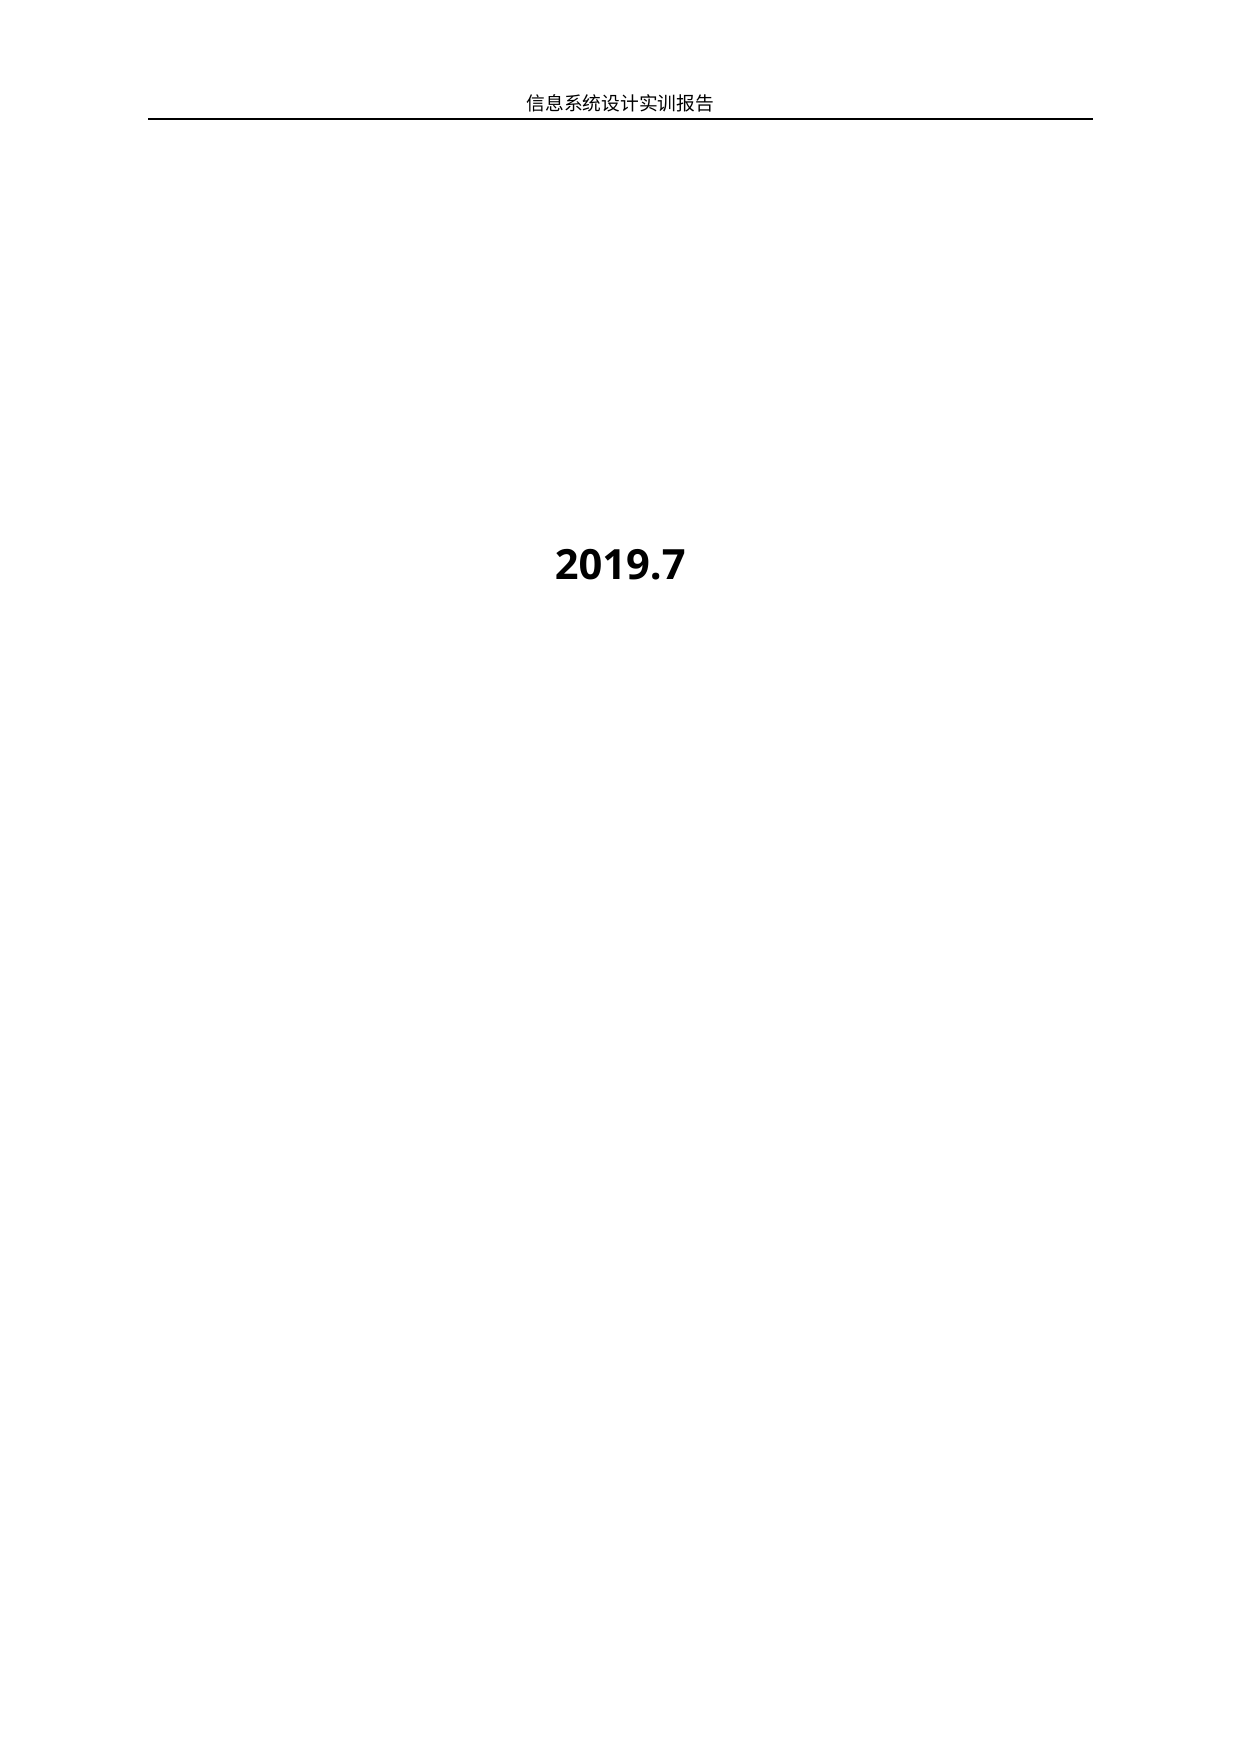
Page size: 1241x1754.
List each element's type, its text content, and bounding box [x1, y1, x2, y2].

text 2019.7 [148, 531, 1093, 596]
